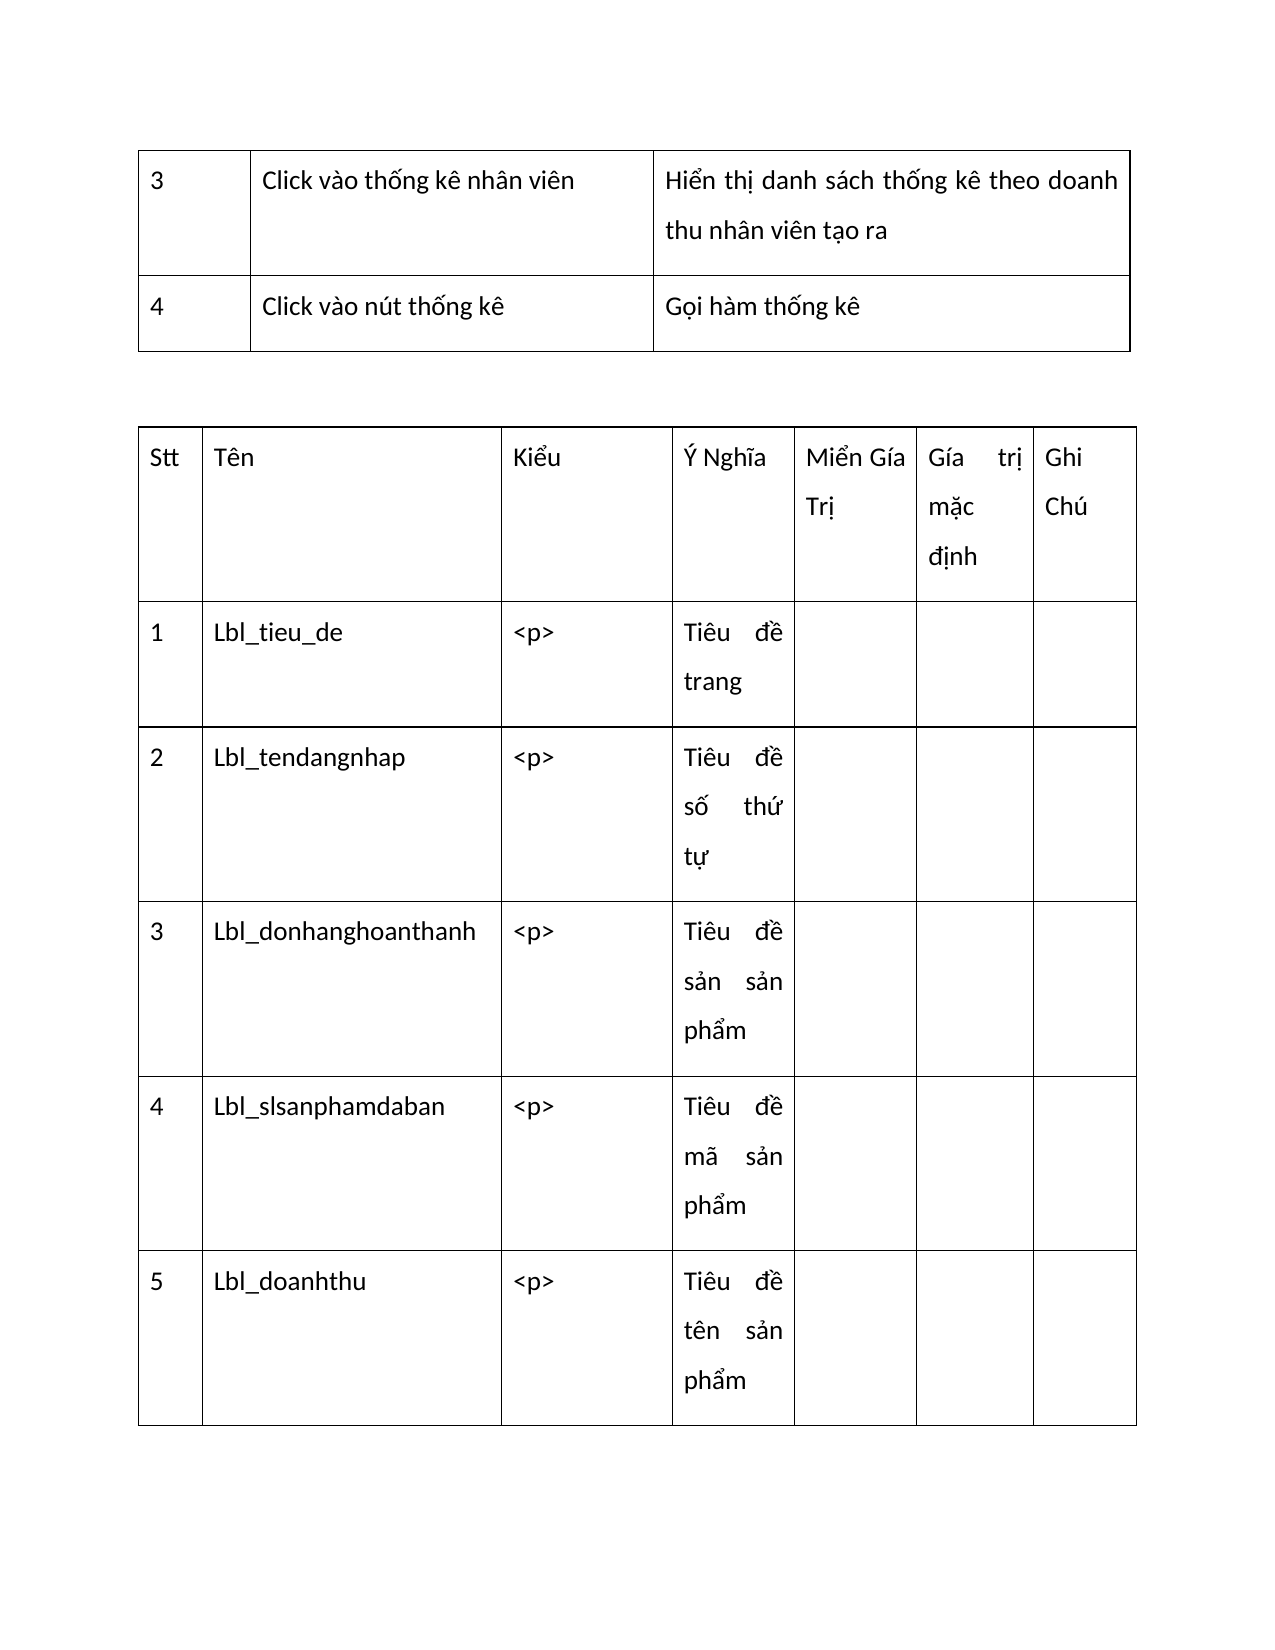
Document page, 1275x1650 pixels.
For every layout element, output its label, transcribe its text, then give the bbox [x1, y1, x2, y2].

table_cell Tiêu đề tên sản phẩm [673, 1251, 794, 1425]
table_cell 4 [139, 276, 250, 351]
table_cell [795, 902, 916, 1076]
table_cell [917, 902, 1033, 1076]
table_header Kiểu [502, 428, 672, 601]
table_cell <p> [502, 1077, 672, 1250]
table_cell [917, 1251, 1033, 1425]
table_cell [917, 728, 1033, 901]
table_cell 4 [139, 1077, 202, 1250]
table_cell [1034, 728, 1136, 901]
table_header Ý Nghĩa [673, 428, 794, 601]
table_cell Tiêu đề sản sản phẩm [673, 902, 794, 1076]
table_header Miển Gía Trị [795, 428, 916, 601]
table_cell Tiêu đề mã sản phẩm [673, 1077, 794, 1250]
table_cell Lbl_tendangnhap [203, 728, 501, 901]
table_header Stt [139, 428, 202, 601]
table_cell <p> [502, 728, 672, 901]
table_cell [1034, 902, 1136, 1076]
table_cell [1034, 1077, 1136, 1250]
table_cell Gọi hàm thống kê [654, 276, 1129, 351]
table_cell [1034, 1251, 1136, 1425]
table_cell Hiển thị danh sách thống kê theo doanh thu nhân viên tạo ra [654, 151, 1129, 275]
table_cell <p> [502, 902, 672, 1076]
table_cell Lbl_tieu_de [203, 602, 501, 726]
table_cell <p> [502, 602, 672, 726]
table_cell [795, 728, 916, 901]
table_cell 3 [139, 151, 250, 275]
table_cell 1 [139, 602, 202, 726]
table_cell Tiêu đề trang [673, 602, 794, 726]
table_cell [795, 1077, 916, 1250]
table_cell Lbl_donhanghoanthanh [203, 902, 501, 1076]
table_header Ghi Chú [1034, 428, 1136, 601]
table_cell Lbl_slsanphamdaban [203, 1077, 501, 1250]
table_cell Lbl_doanhthu [203, 1251, 501, 1425]
table_cell [1034, 602, 1136, 726]
table_header Gía trị mặc định [917, 428, 1033, 601]
table_cell 2 [139, 728, 202, 901]
table_header Tên [203, 428, 501, 601]
table_cell Click vào nút thống kê [251, 276, 653, 351]
table_cell Click vào thống kê nhân viên [251, 151, 653, 275]
table_cell Tiêu đề số thứ tự [673, 728, 794, 901]
table_cell [917, 1077, 1033, 1250]
table_cell <p> [502, 1251, 672, 1425]
table_cell [795, 1251, 916, 1425]
table_cell 5 [139, 1251, 202, 1425]
table_cell [917, 602, 1033, 726]
table_cell [795, 602, 916, 726]
table_cell 3 [139, 902, 202, 1076]
